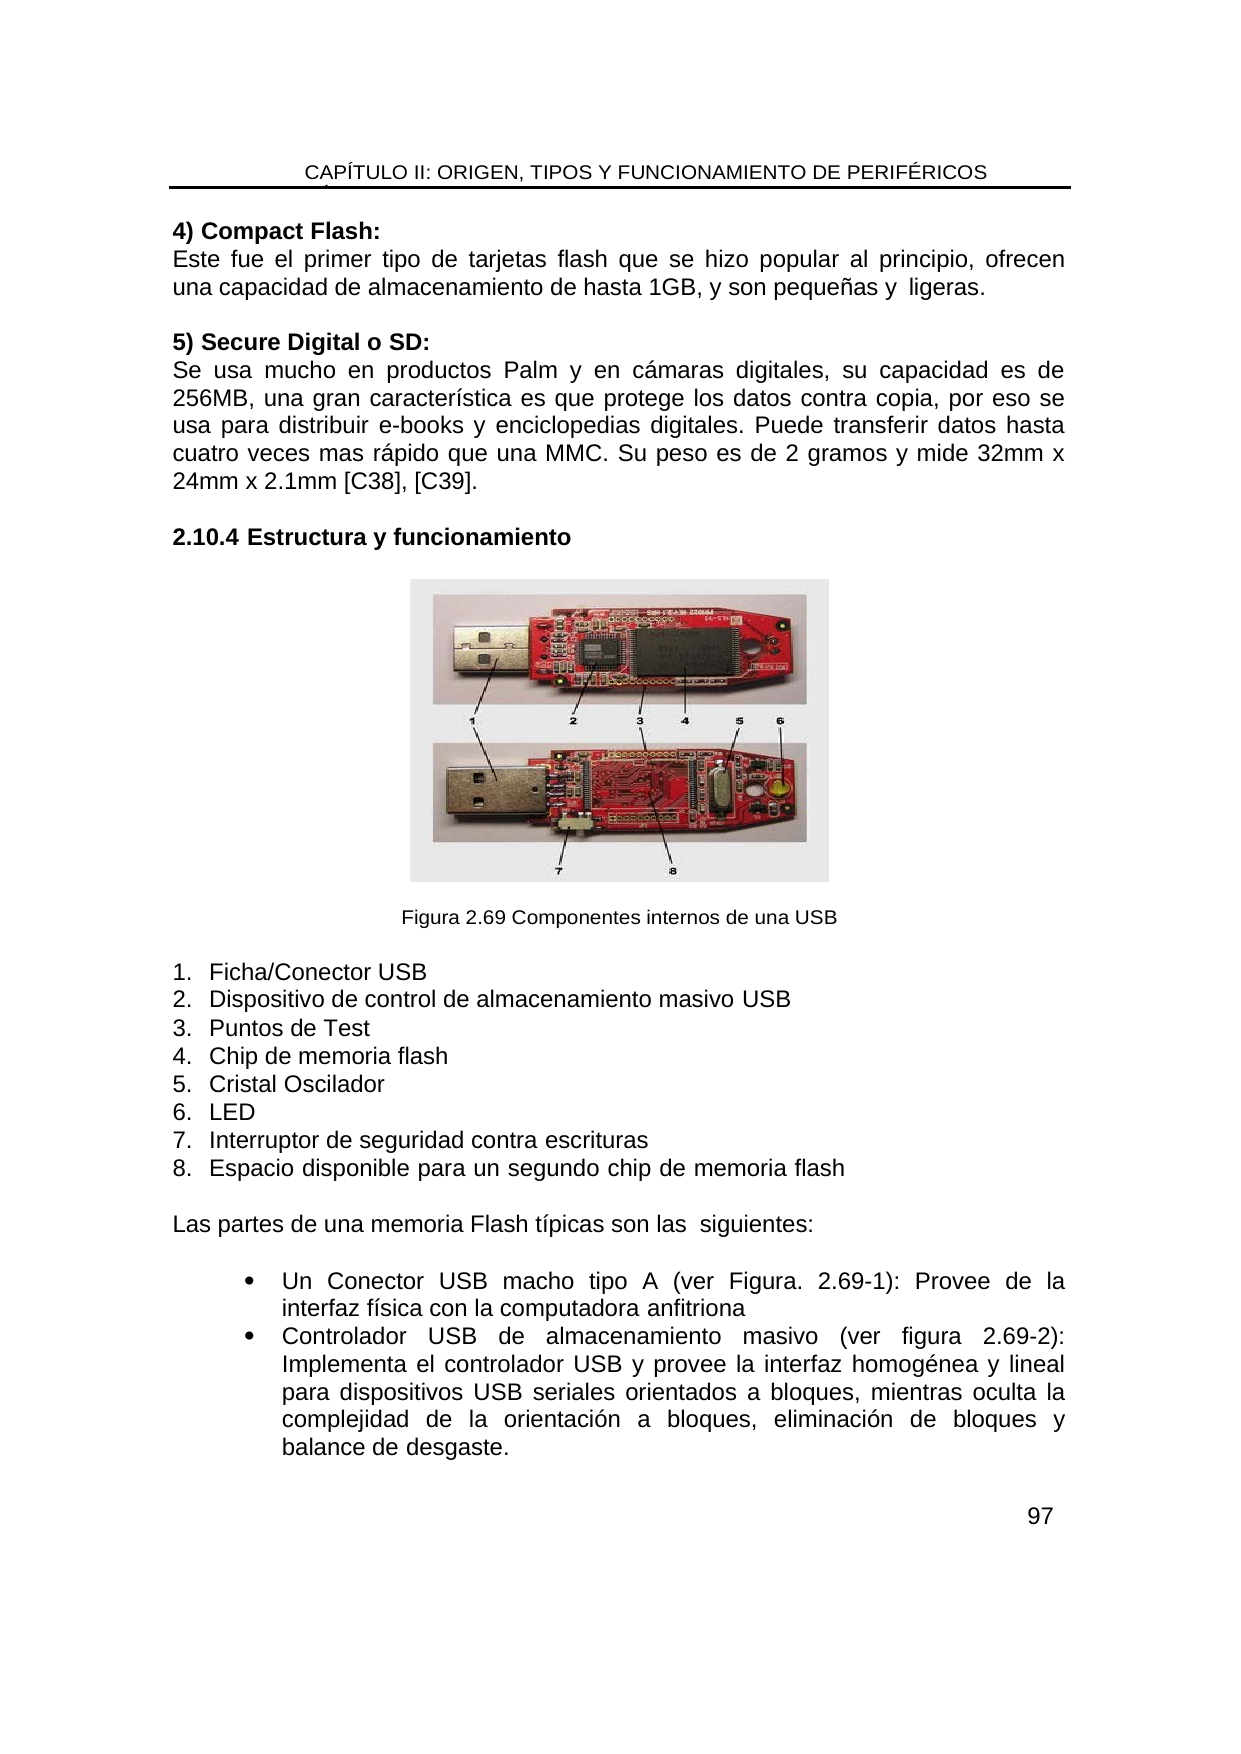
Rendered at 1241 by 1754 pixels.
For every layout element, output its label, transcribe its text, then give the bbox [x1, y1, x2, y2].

list Controlador USB de almacenamiento masivo (ver figura 2.69-2): Implementa el controlador USB y provee la interfaz homogénea y lineal para dispositivos USB seriales orientados a bloques, mientras oculta la complejidad de la orientación a bloques, eliminación de bloques y balance de desgaste. [245, 1322, 1066, 1460]
list Chip de memoria flash [172, 1042, 1123, 1069]
list Un Conector USB macho tipo A (ver Figura. 2.69-1): Provee de la interfaz física con la computadora anfitriona [245, 1267, 1066, 1322]
list Espacio disponible para un segundo chip de memoria flash Las partes de una memoria Flash típicas son las siguientes: [172, 1154, 846, 1238]
text Este fue el primer tipo de tarjetas flash que se hizo popular al principio, ofrecen una capacidad de almacenamiento de hasta 1GB, y son pequeñas y ligeras. [172, 245, 1066, 300]
subtitle Estructura y funcionamiento [172, 523, 1123, 551]
text Figura 2.69 Componentes internos de una USB [137, 906, 1101, 929]
list Dispositivo de control de almacenamiento masivo USB [172, 985, 1123, 1013]
list Puntos de Test [172, 1013, 1123, 1041]
list Cristal Oscilador [172, 1069, 1123, 1097]
text Se usa mucho en productos Palm y en cámaras digitales, su capacidad es de 256MB, una gran característica es que protege los datos contra copia, por eso se usa para distribuir e-books y enciclopedias digitales. Puede transferir datos hasta cuatro veces mas rápido que una MMC. Su peso es de 2 gramos y mide 32mm x 24mm x 2.1mm [C38], [C39]. [172, 356, 1067, 494]
subtitle Compact Flash: [172, 217, 1123, 244]
list LED [172, 1098, 1123, 1125]
list Interruptor de seguridad contra escrituras [172, 1126, 1123, 1153]
picture [410, 579, 829, 882]
list Ficha/Conector USB [172, 957, 1123, 985]
subtitle Secure Digital o SD: [172, 328, 1123, 356]
